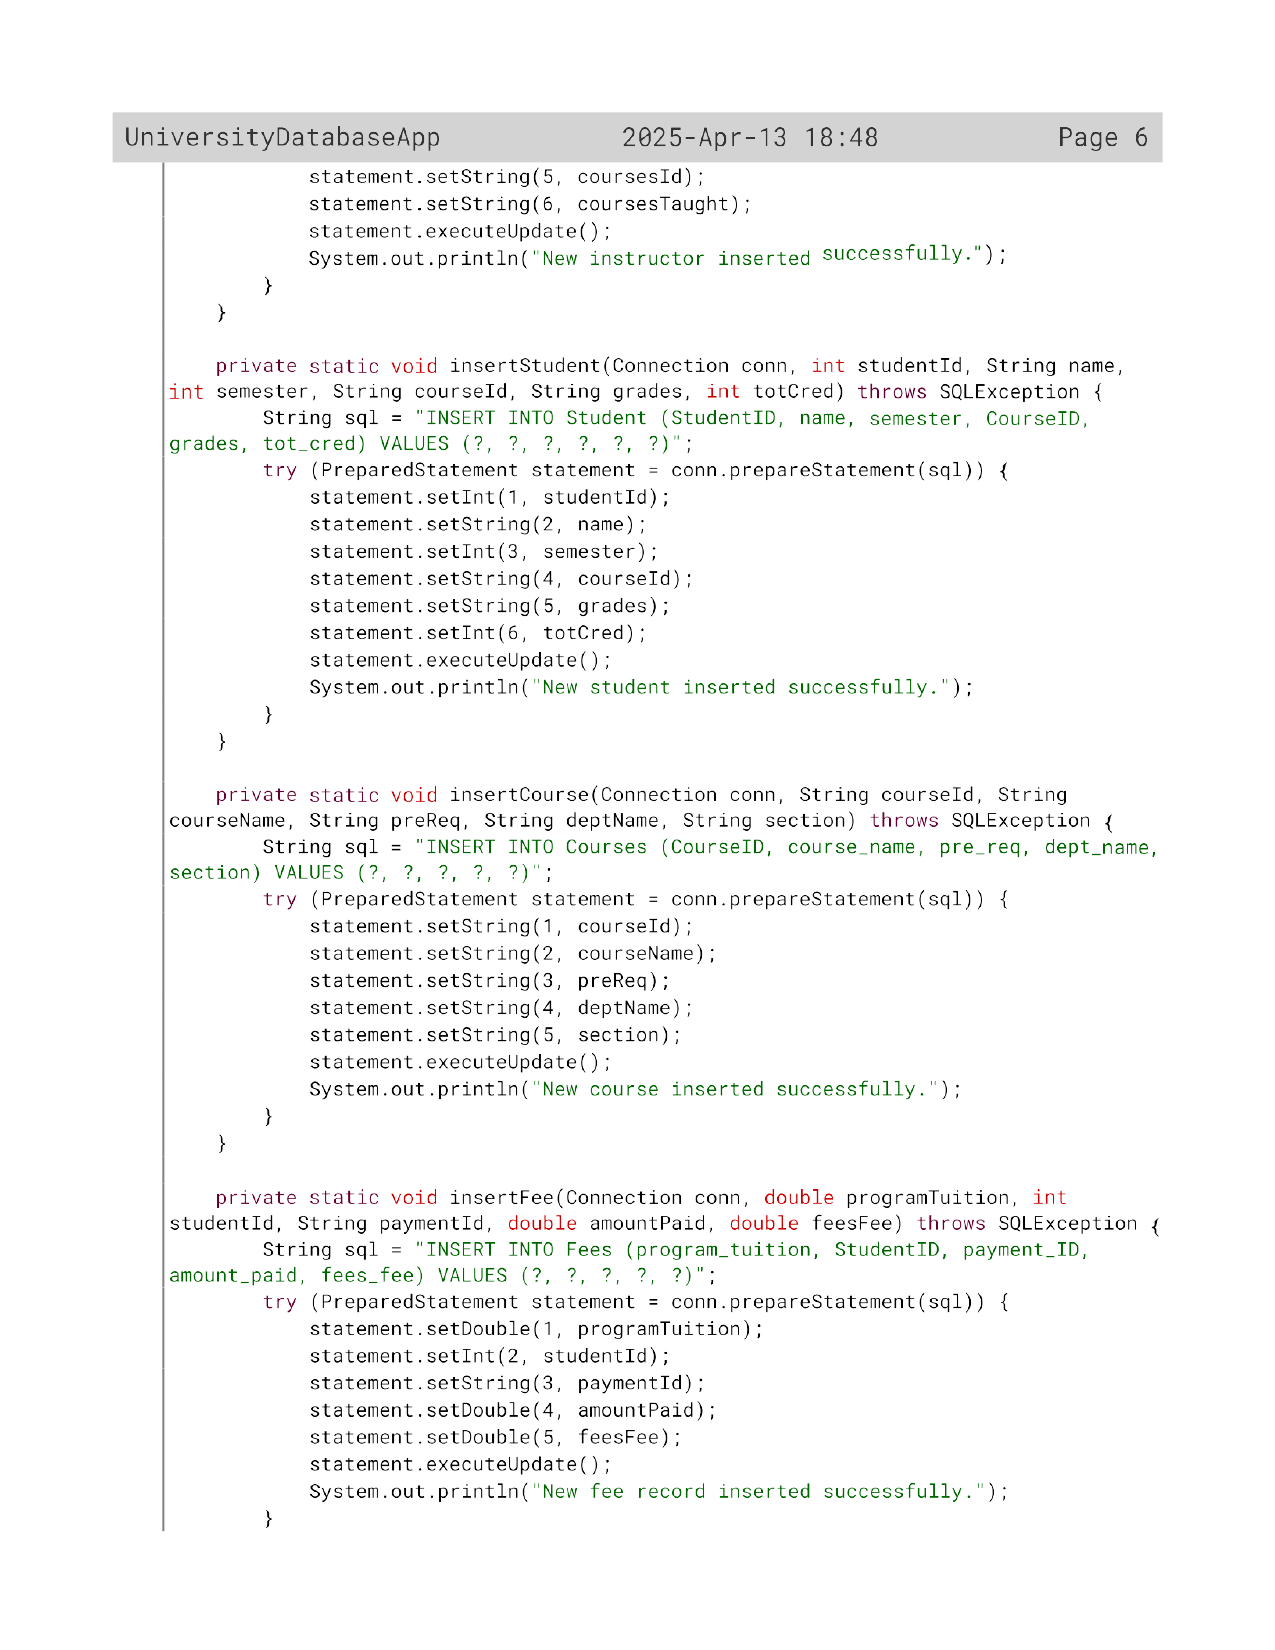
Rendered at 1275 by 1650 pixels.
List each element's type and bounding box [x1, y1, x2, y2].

picture [126, 126, 439, 151]
picture [309, 167, 809, 269]
picture [170, 356, 1121, 751]
picture [823, 244, 962, 264]
picture [170, 785, 1089, 1153]
picture [1103, 843, 1148, 854]
picture [1060, 127, 1147, 151]
picture [623, 127, 877, 151]
picture [170, 1188, 1136, 1528]
picture [986, 244, 1004, 265]
